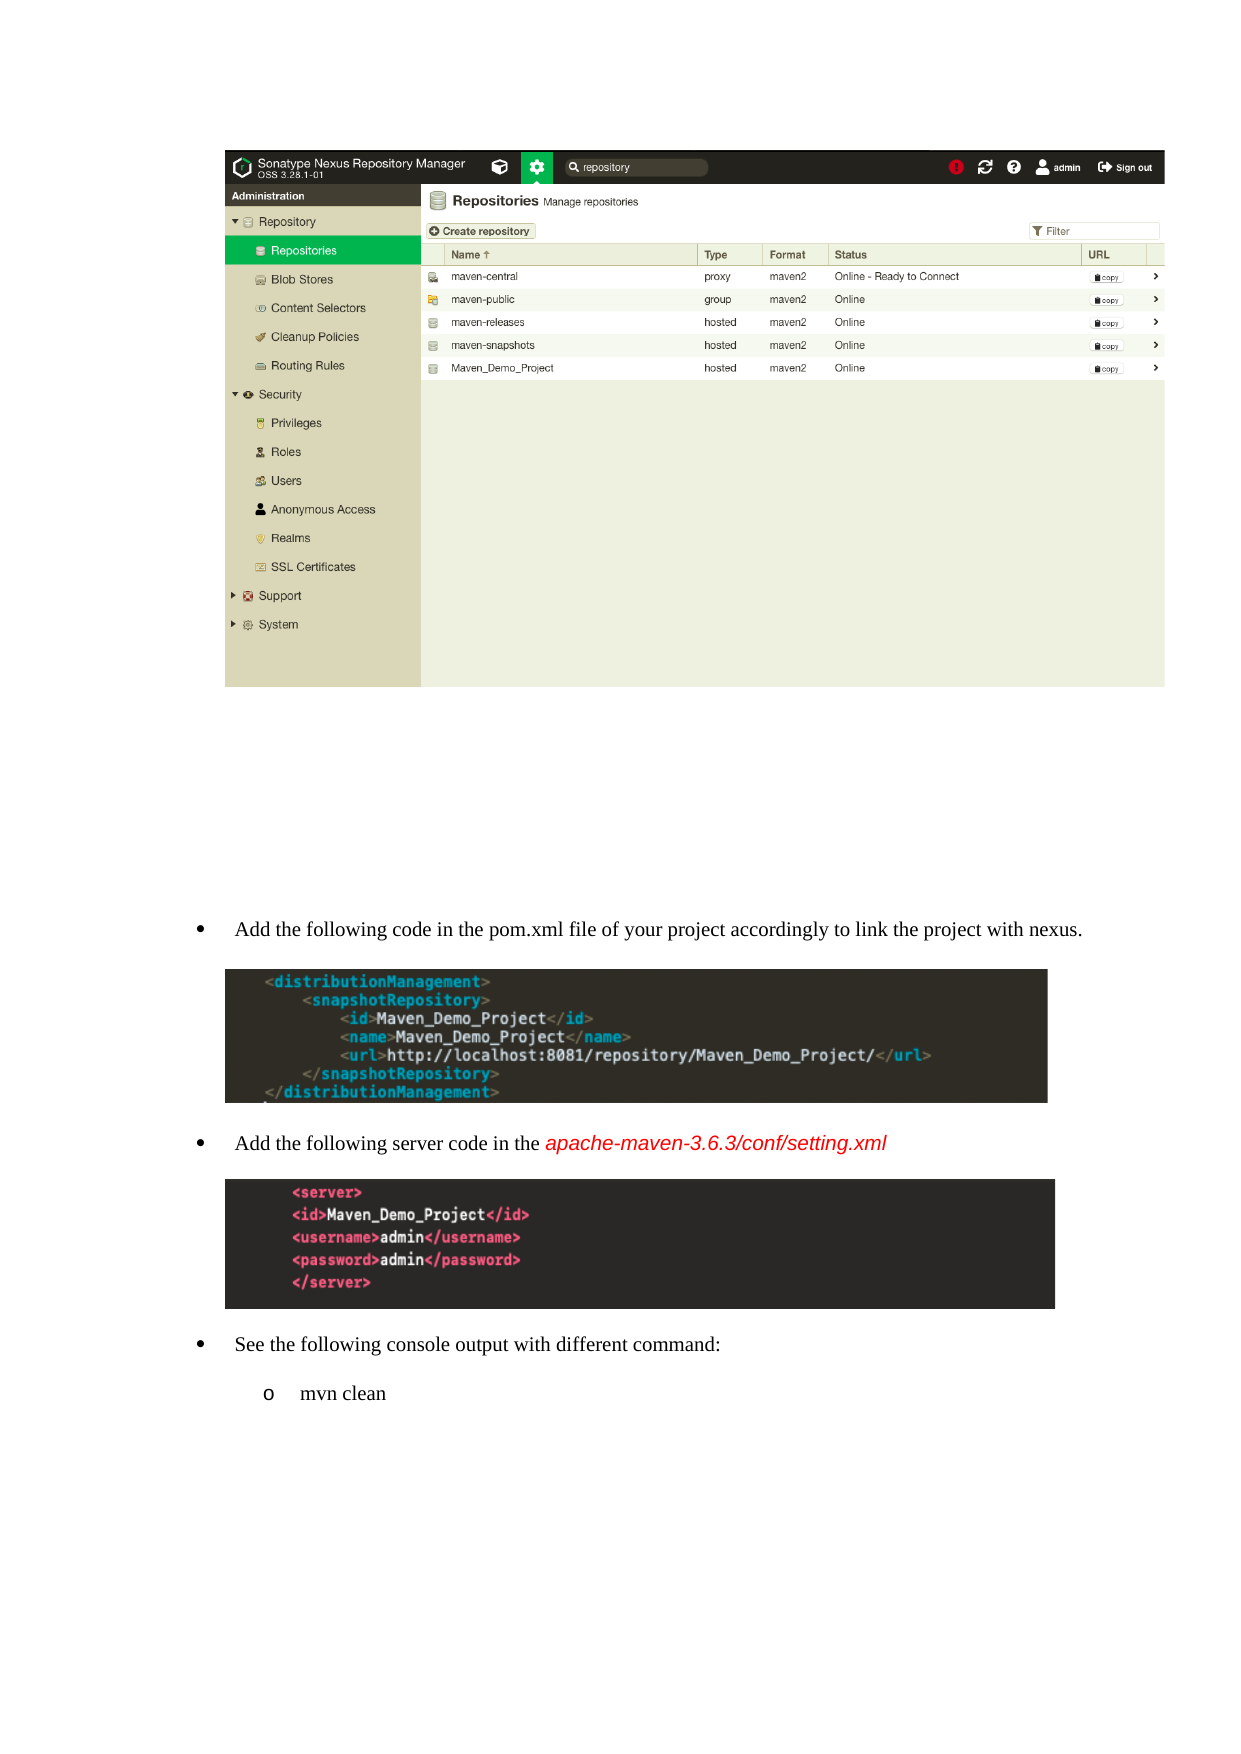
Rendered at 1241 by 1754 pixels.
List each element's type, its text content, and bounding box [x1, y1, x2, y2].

list Add the following code in the pom.xml file of your project accordingly to link the project with nexus. [197, 917, 1090, 941]
list See the following console output with different command: [197, 1332, 1090, 1356]
list mvn clean [262, 1380, 1090, 1406]
picture [225, 1179, 1055, 1309]
list Add the following server code in the apache-maven-3.6.3/conf/setting.xml [197, 1131, 1090, 1155]
picture [225, 969, 1048, 1103]
picture [225, 150, 1165, 687]
